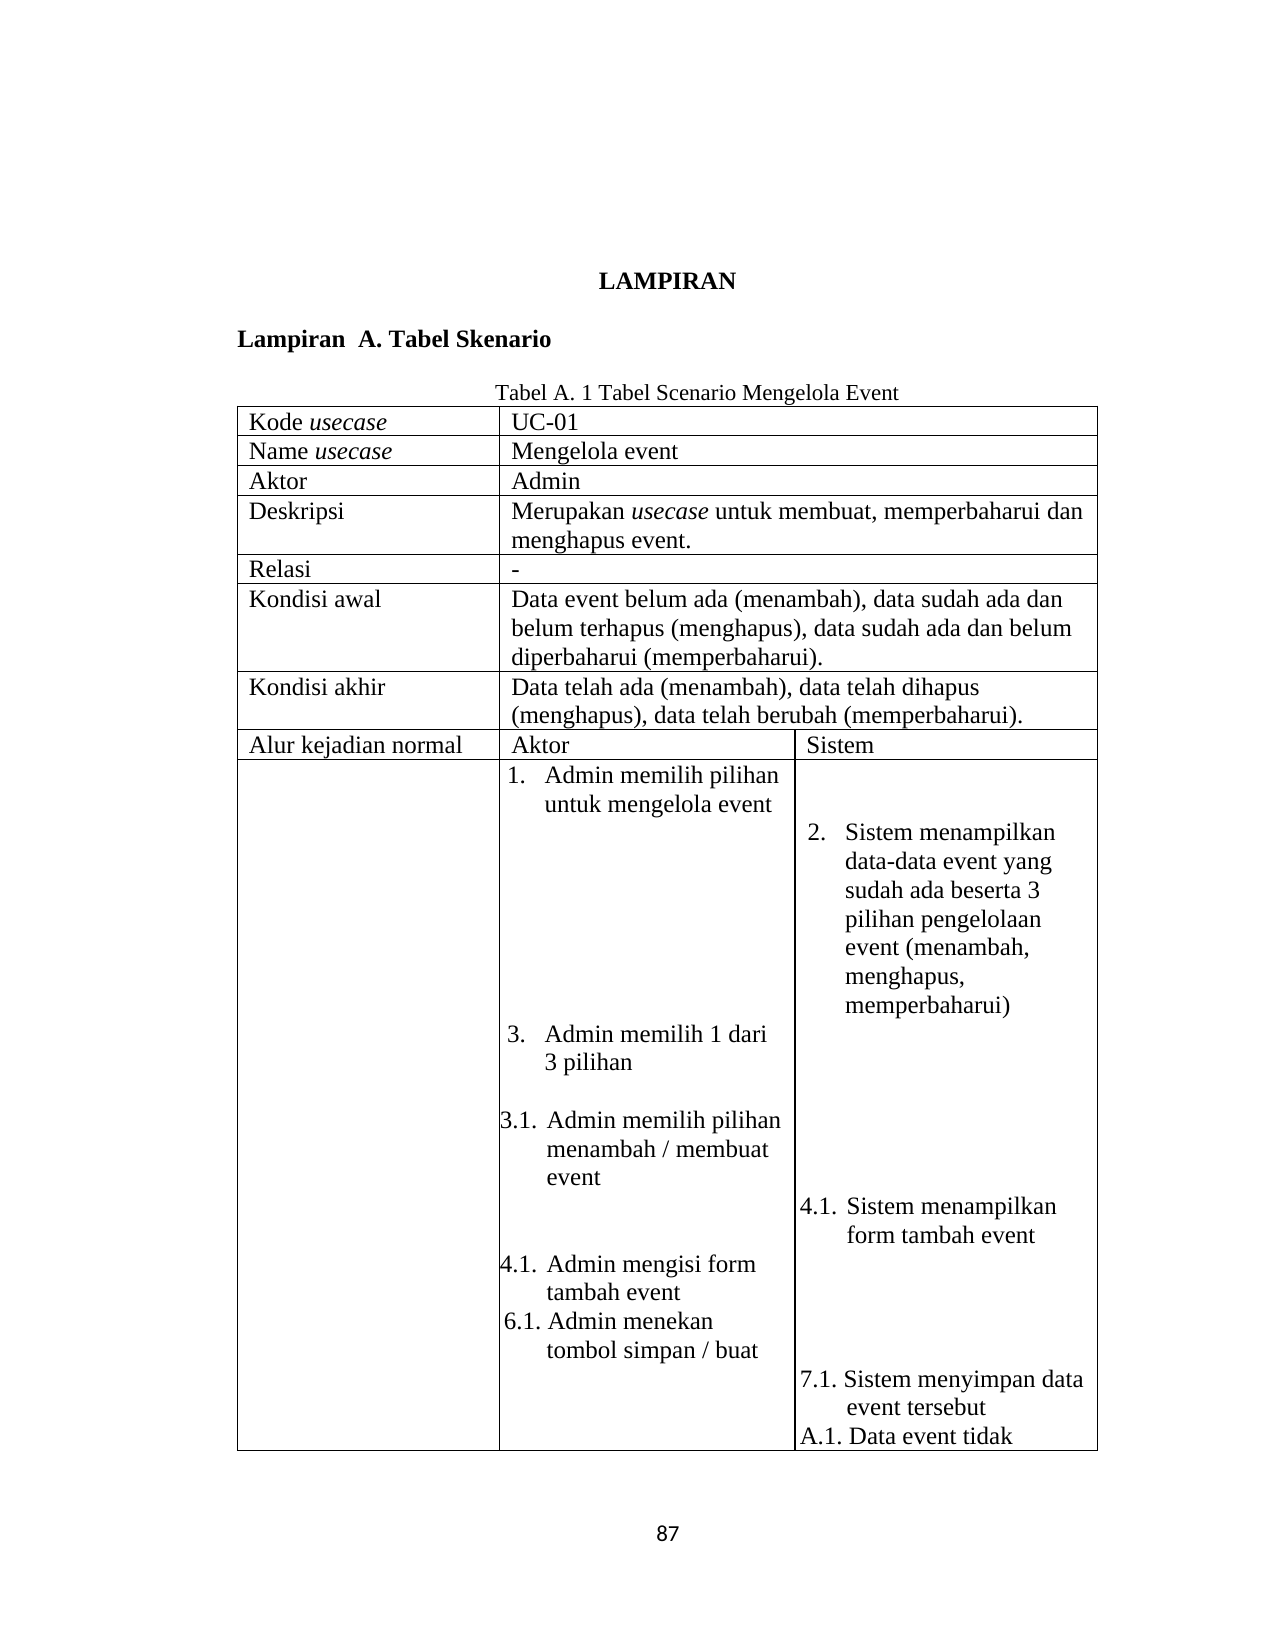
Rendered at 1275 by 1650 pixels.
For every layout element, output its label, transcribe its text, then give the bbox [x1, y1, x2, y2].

table_cell [238, 760, 499, 1450]
table_cell Aktor [238, 466, 499, 495]
table_cell Name usecase [238, 436, 499, 465]
table_cell Relasi [238, 555, 499, 583]
table_cell Kondisi akhir [238, 672, 499, 729]
table_cell Aktor [500, 730, 794, 759]
table_cell Mengelola event [500, 436, 1097, 465]
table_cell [796, 760, 1097, 1450]
table_cell Admin [500, 466, 1097, 495]
table_cell Kondisi awal [238, 584, 499, 671]
table_cell Deskripsi [238, 496, 499, 553]
table_header UC-01 [500, 407, 1097, 435]
table_cell - [500, 555, 1097, 583]
table_cell Sistem [796, 730, 1097, 759]
text Lampiran A. Tabel Skenario [237, 324, 1098, 353]
table_cell Data telah ada (menambah), data telah dihapus (menghapus), data telah berubah (memperbaharui). [500, 672, 1097, 729]
subtitle LAMPIRAN [237, 266, 1098, 295]
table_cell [500, 760, 794, 1450]
table_cell Data event belum ada (menambah), data sudah ada dan belum terhapus (menghapus), data sudah ada dan belum diperbaharui (memperbaharui). [500, 584, 1097, 671]
table_cell Merupakan usecase untuk membuat, memperbaharui dan menghapus event. [500, 496, 1097, 553]
table_cell Alur kejadian normal [238, 730, 499, 759]
table_header Kode usecase [238, 407, 499, 435]
